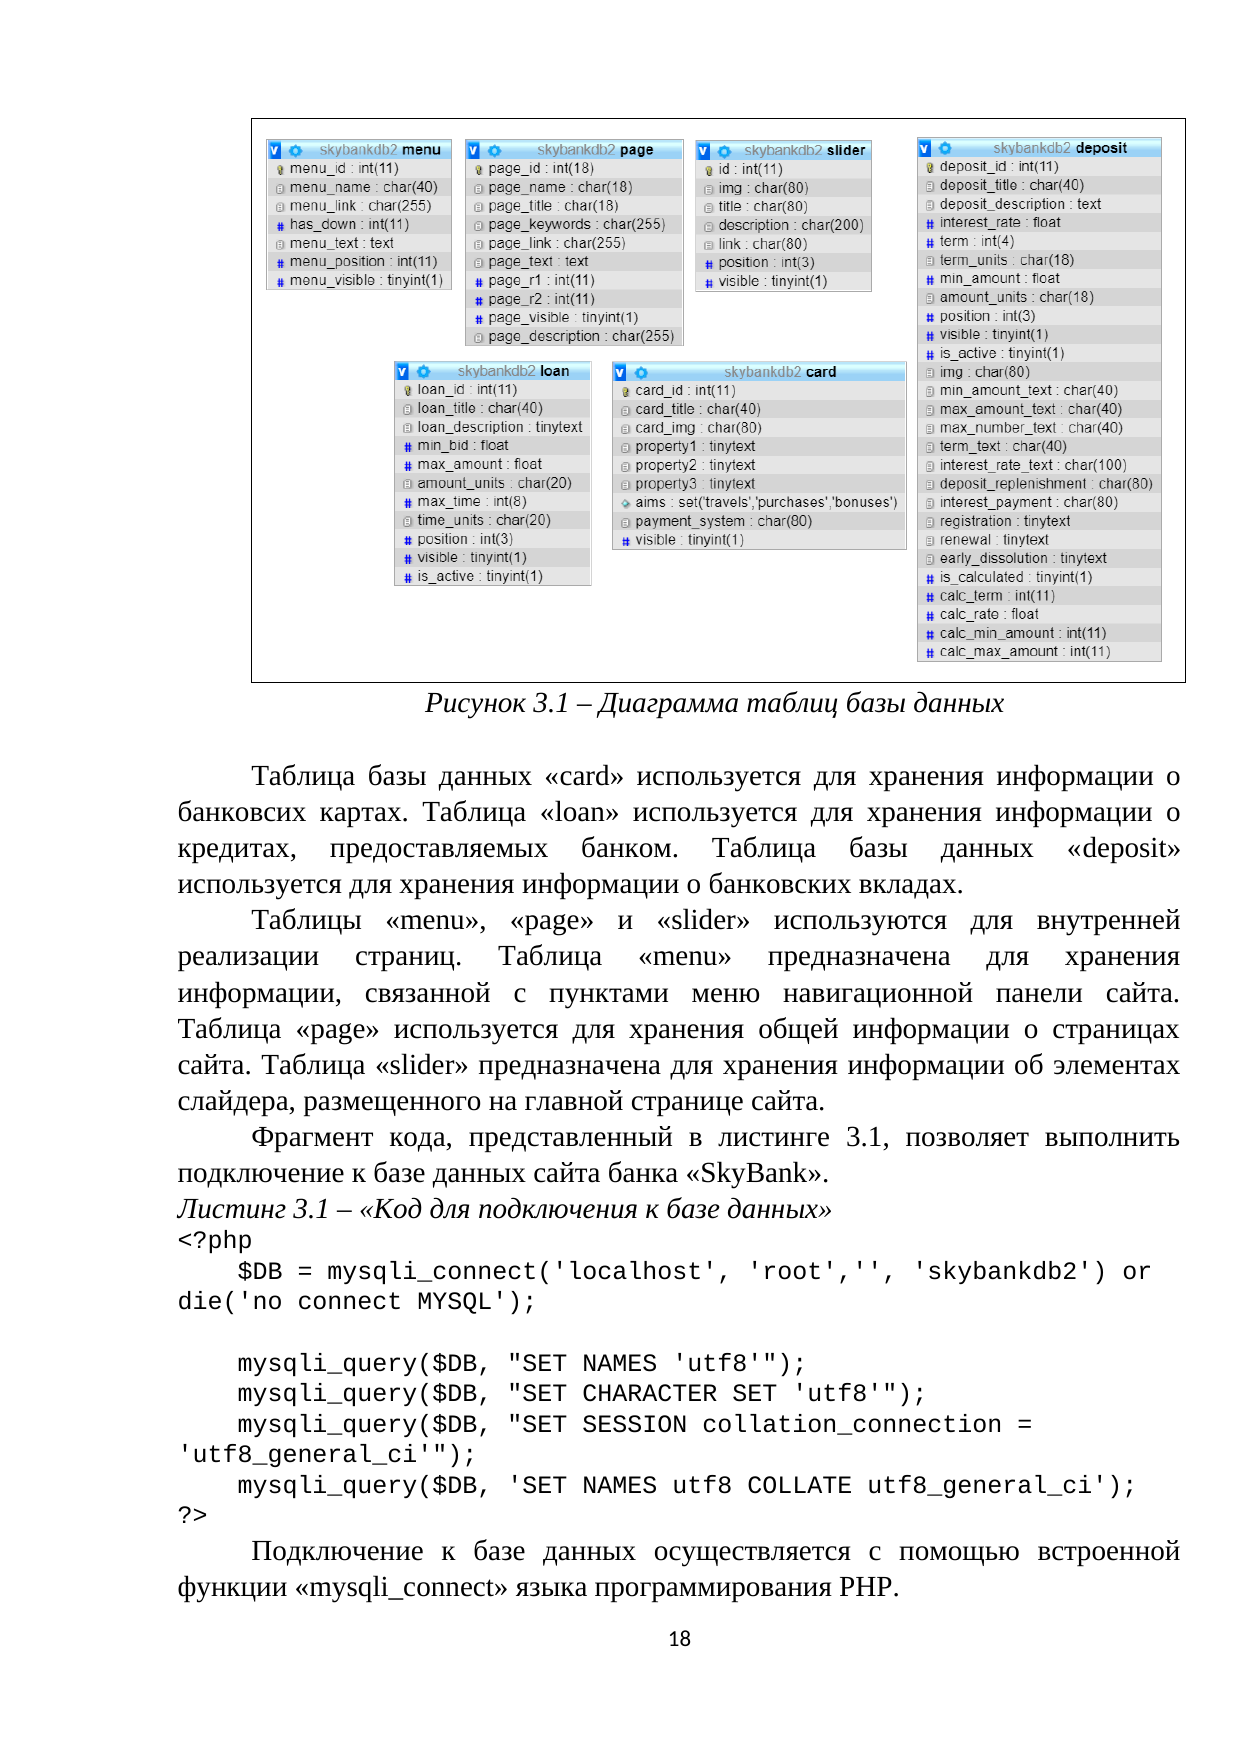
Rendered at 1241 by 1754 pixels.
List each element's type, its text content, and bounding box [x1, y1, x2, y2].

text $DB = mysqli_connect('localhost', 'root','', 'skybankdb2') or die('no connect MYSQL'); [177, 1258, 1181, 1317]
text mysqli_query($DB, "SET NAMES 'utf8'"); [177, 1350, 1181, 1379]
text mysqli_query($DB, 'SET NAMES utf8 COLLATE utf8_general_ci'); [177, 1472, 1181, 1501]
text Фрагмент кода, представленный в листинге 3.1, позволяет выполнить подключение к базе данных сайта банка «SkyBank». [177, 1119, 1181, 1189]
text Таблицы «menu», «page» и «slider» используются для внутренней реализации страниц. Таблица «menu» предназначена для хранения информации, связанной с пунктами меню навигационной панели сайта. Таблица «page» используется для хранения общей информации о страницах сайта. Таблица «slider» предназначена для хранения информации об элементах слайдера, размещенного на главной странице сайта. [177, 902, 1181, 1117]
text ?> [177, 1503, 1181, 1531]
text Рисунок 3.1 – Диаграмма таблиц базы данных [177, 686, 1181, 719]
text Таблица базы данных «card» используется для хранения информации о банковсих картах. Таблица «loan» используется для хранения информации о кредитах, предоставляемых банком. Таблица базы данных «deposit» используется для хранения информации о банковских вкладах. [177, 758, 1181, 900]
text <?php [177, 1228, 1181, 1256]
text Листинг 3.1 – «Код для подключения к базе данных» [177, 1192, 1181, 1225]
text Подключение к базе данных осуществляется с помощью встроенной функции «mysqli_connect» языка программирования PHP. [177, 1533, 1181, 1603]
text mysqli_query($DB, "SET SESSION collation_connection = 'utf8_general_ci'"); [177, 1411, 1181, 1470]
text mysqli_query($DB, "SET CHARACTER SET 'utf8'"); [177, 1381, 1181, 1409]
picture [252, 119, 1185, 682]
